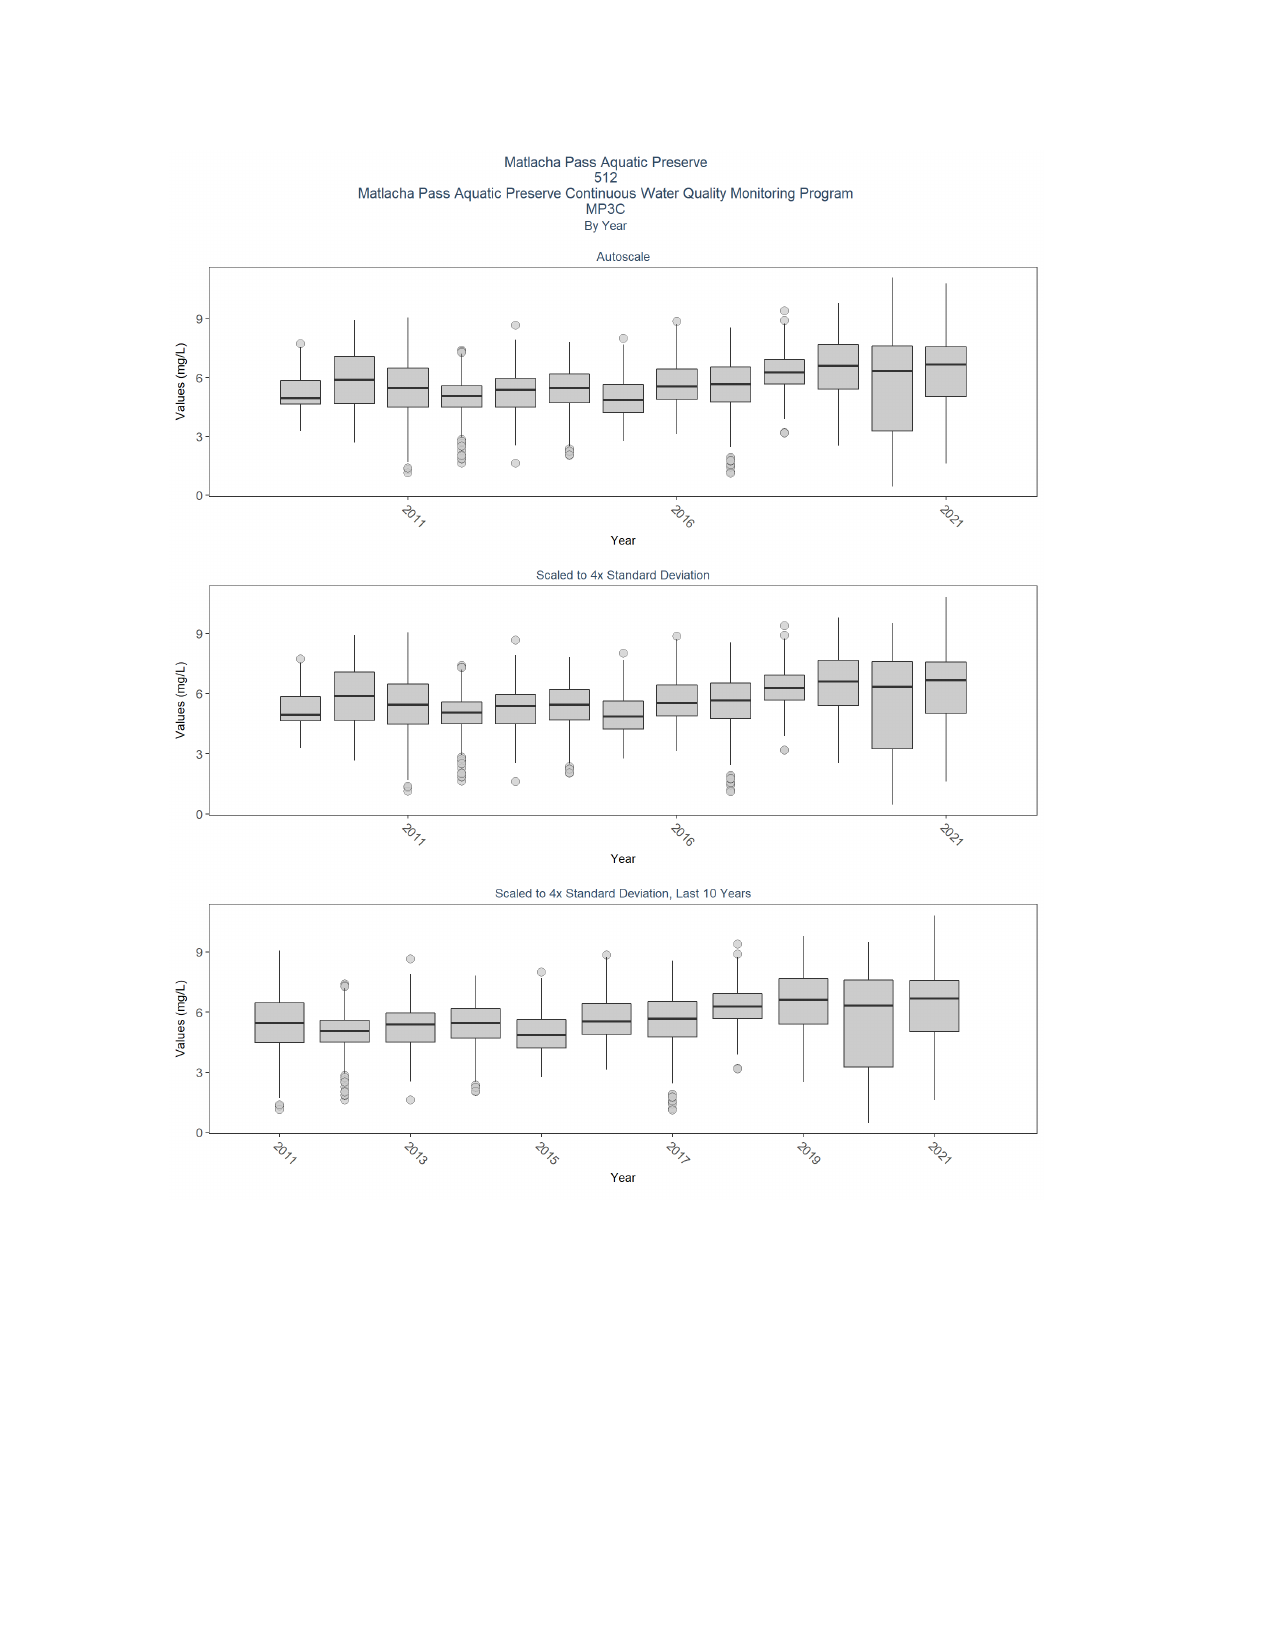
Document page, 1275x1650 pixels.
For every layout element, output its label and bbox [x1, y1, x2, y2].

picture [168, 150, 1044, 1200]
